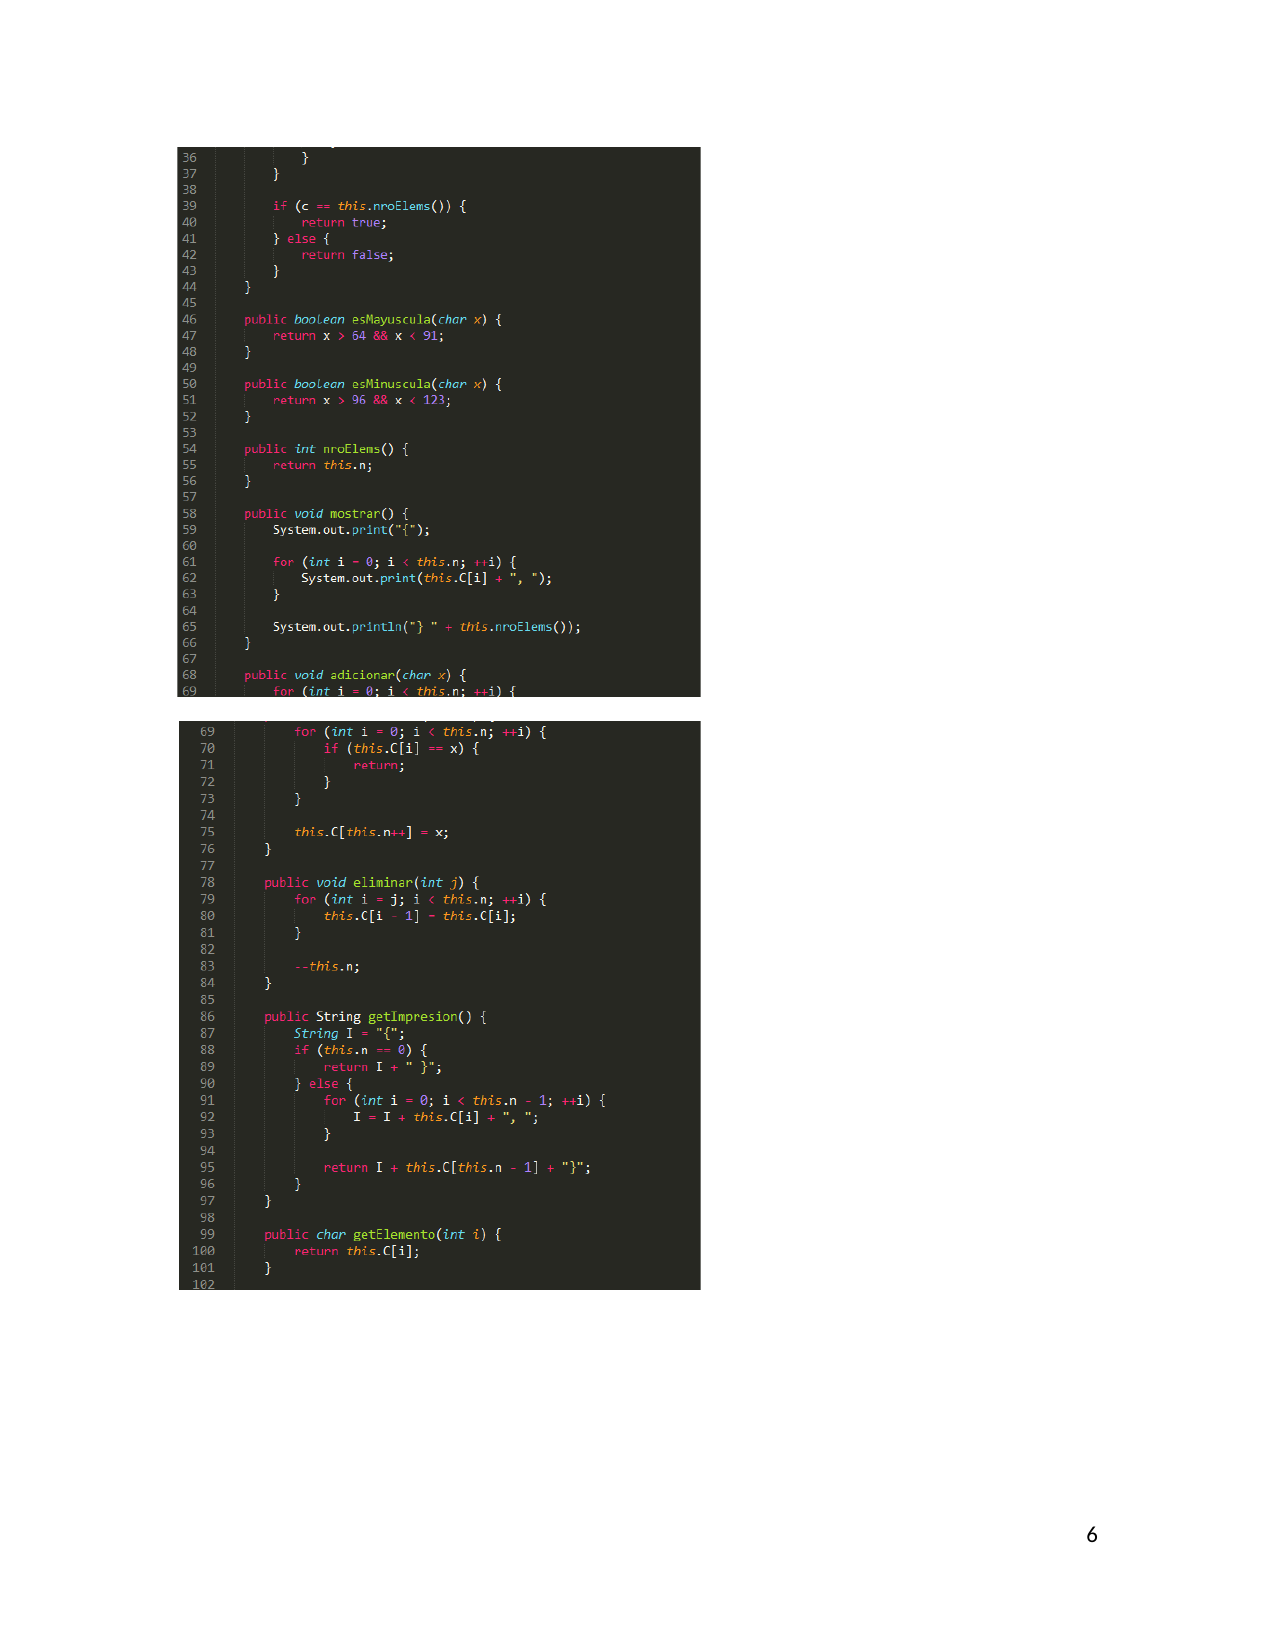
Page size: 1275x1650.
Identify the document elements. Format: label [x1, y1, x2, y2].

picture [177, 147, 701, 697]
picture [179, 721, 701, 1290]
